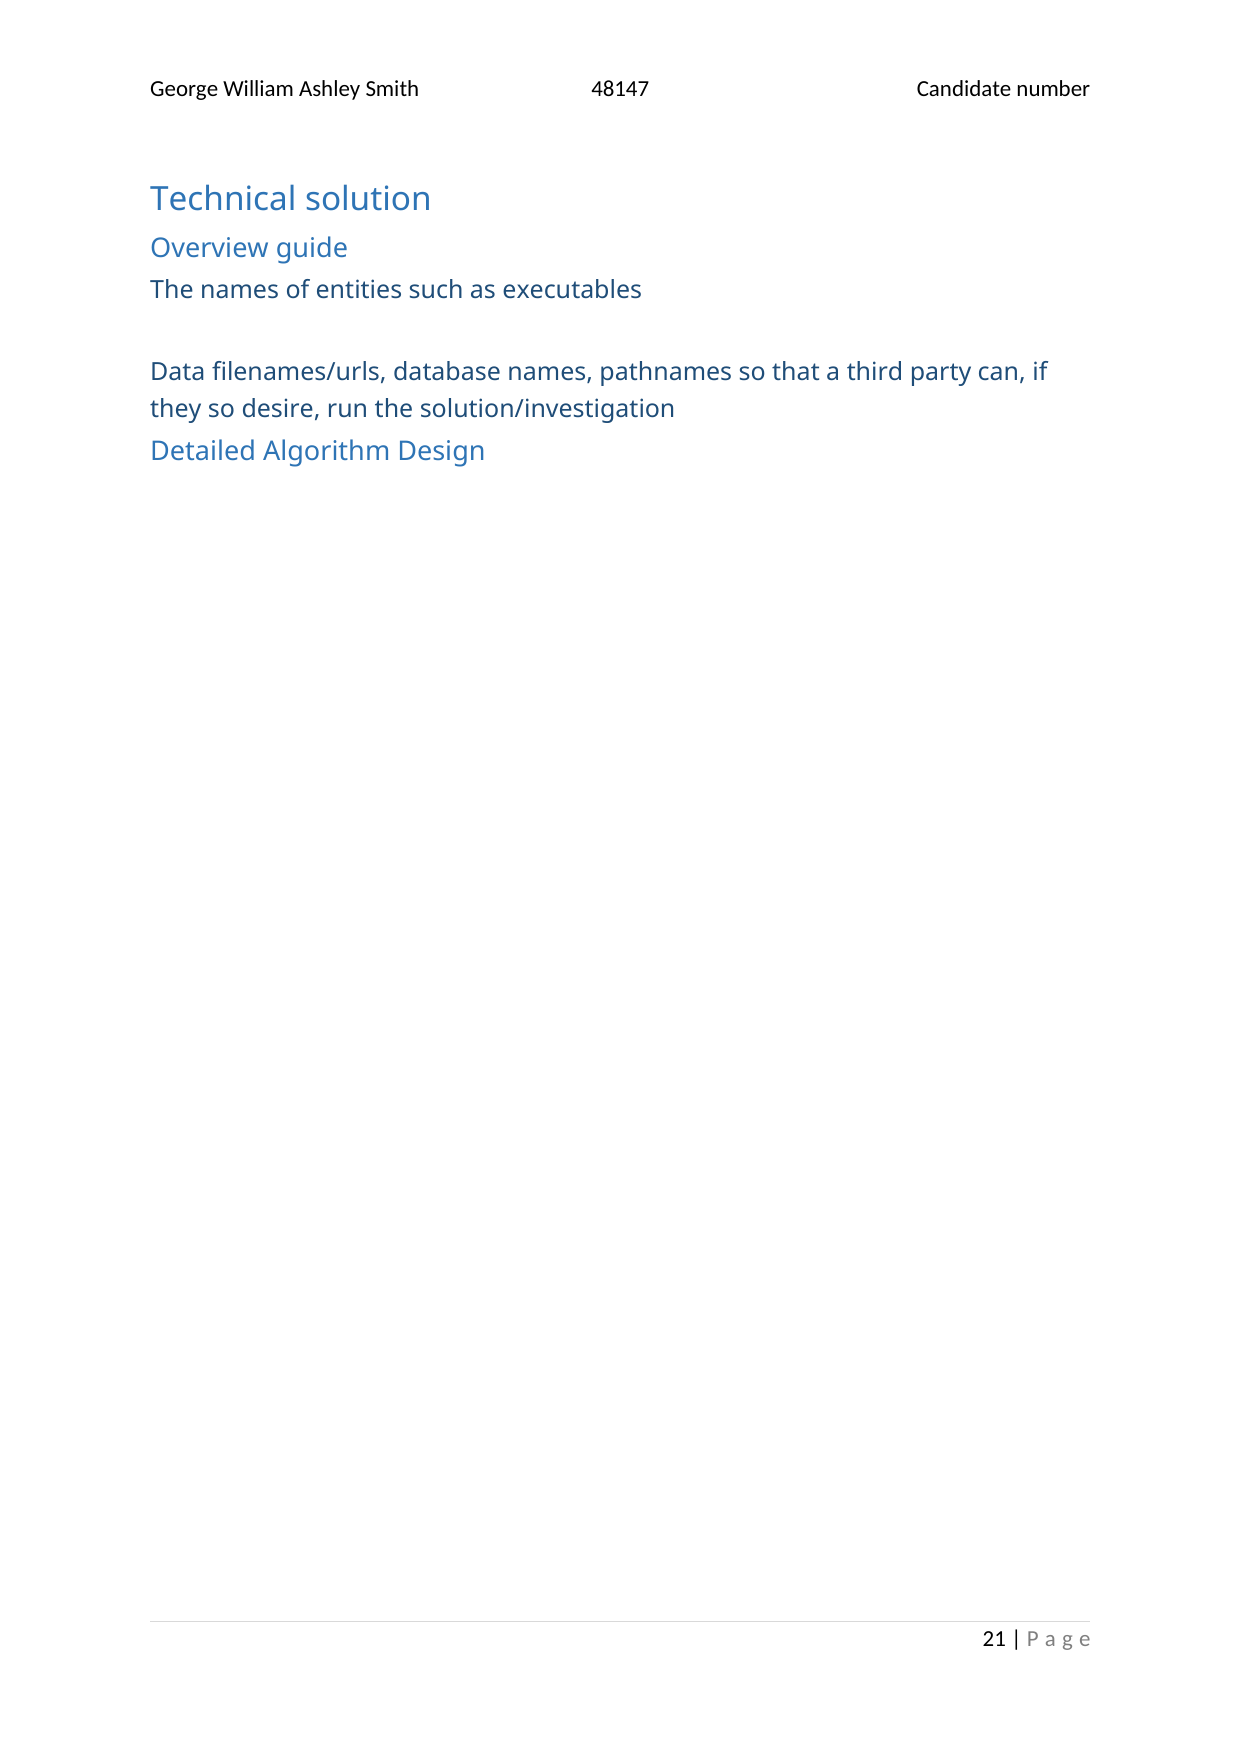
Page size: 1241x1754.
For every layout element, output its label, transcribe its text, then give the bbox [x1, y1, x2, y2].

subtitle Detailed Algorithm Design [150, 432, 1090, 468]
subtitle Technical solution [150, 175, 1090, 220]
subtitle The names of entities such as executables [150, 272, 1090, 306]
subtitle Overview guide [150, 228, 1090, 265]
subtitle Data filenames/urls, database names, pathnames so that a third party can, if they so desire, run the solution/investigation [150, 354, 1090, 425]
